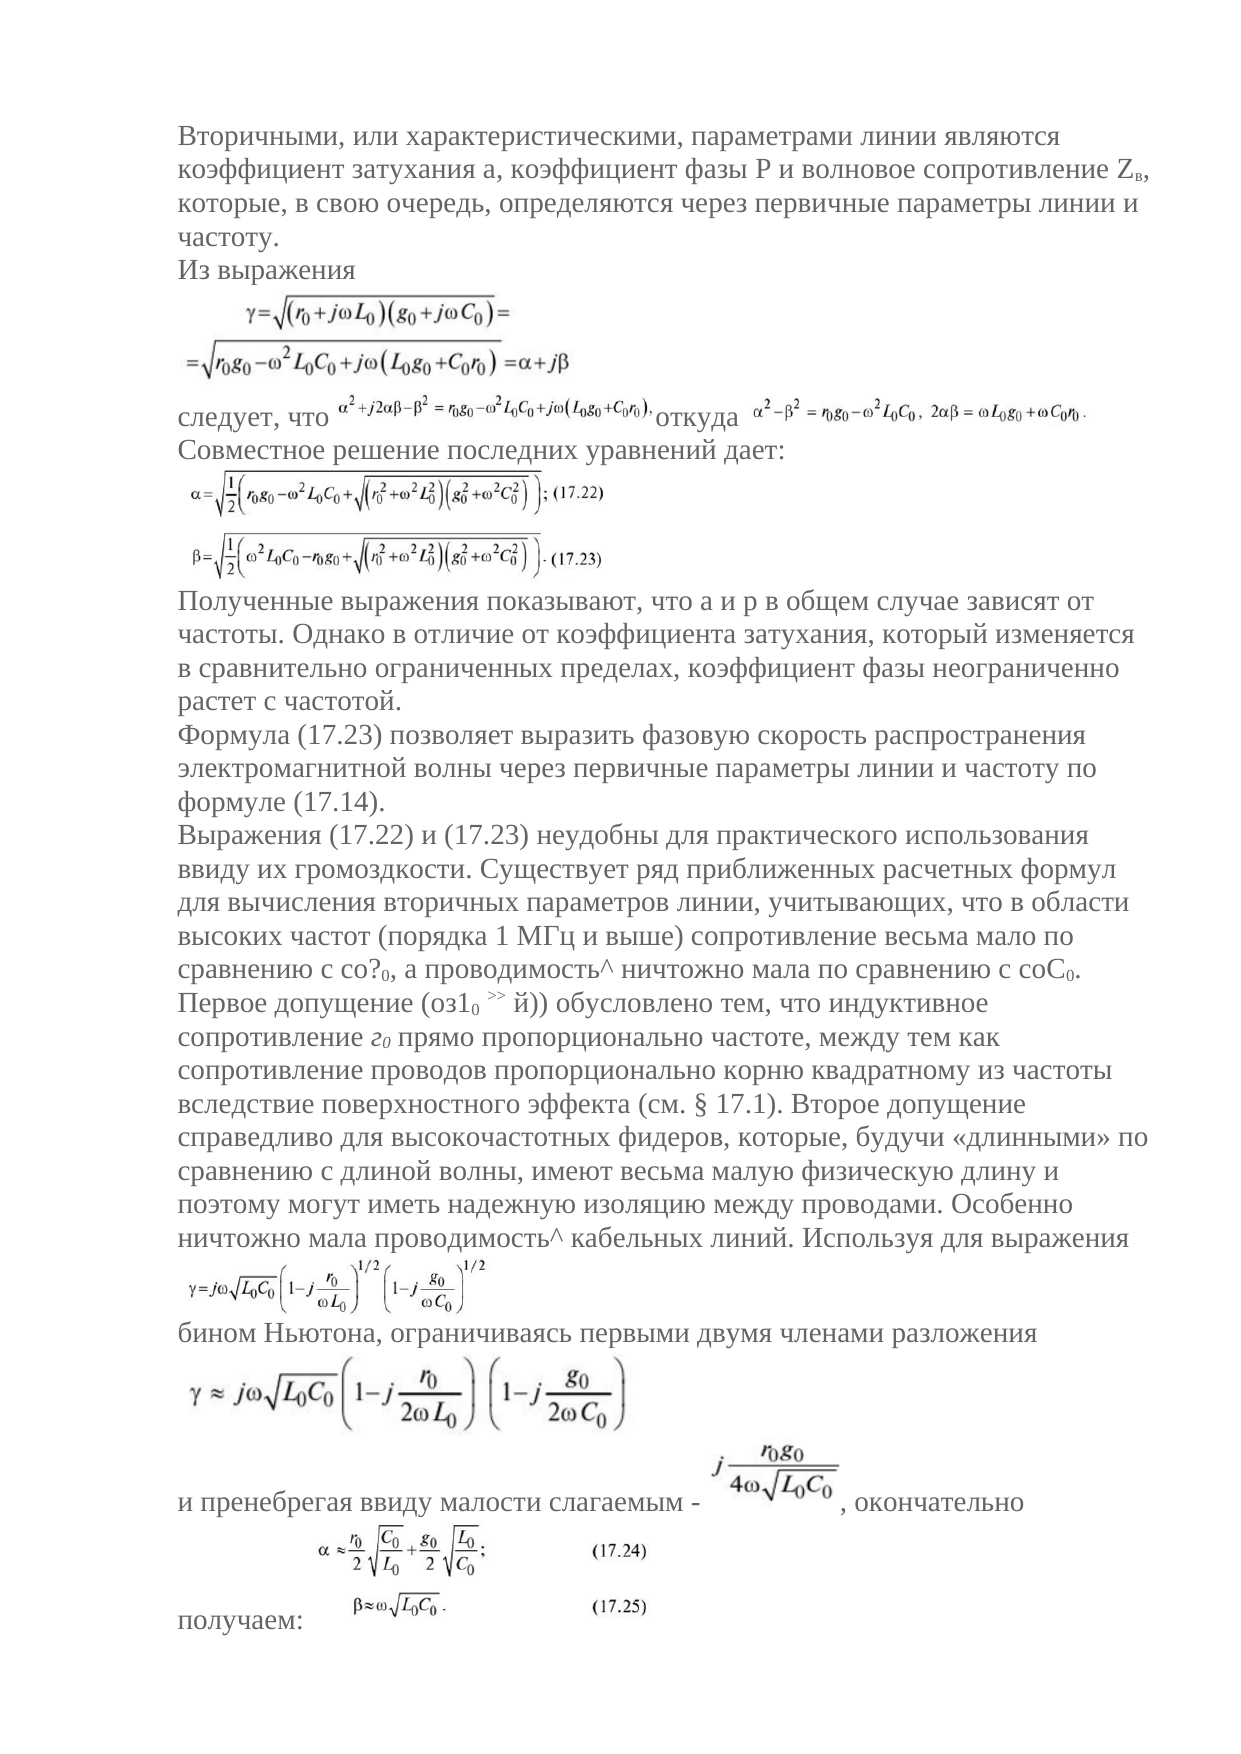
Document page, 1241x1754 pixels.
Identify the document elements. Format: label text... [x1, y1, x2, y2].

picture [707, 1436, 840, 1511]
text Из выражения [177, 252, 1152, 286]
text Полученные выражения показывают, что а и р в общем случае зависят от частоты. Однако в отличие от коэффициента затухания, который изменяется в сравнительно ограниченных пределах, коэффициент фазы неограниченно растет с частотой. [177, 583, 1152, 717]
text Формула (17.23) позволяет выразить фазовую скорость распространения электромагнитной волны через первичные параметры линии и частоту по формуле (17.14). [177, 717, 1152, 817]
text Совместное решение последних уравнений дает: [177, 432, 1152, 466]
picture [177, 1348, 642, 1437]
picture [177, 285, 655, 427]
picture [311, 1517, 652, 1629]
text и пренебрегая ввиду малости слагаемым - , окончательно получаем: [177, 1436, 1152, 1635]
picture [177, 1253, 490, 1316]
text Вторичными, или характеристическими, параметрами линии являются коэффициент затухания а, коэффициент фазы Р и волновое сопротивление Zв, которые, в свою очередь, определяются через первичные параметры линии и частоту. [177, 118, 1152, 252]
picture [177, 466, 604, 583]
picture [746, 396, 1093, 427]
text бином Ньютона, ограничиваясь первыми двумя членами разложения [177, 1315, 1152, 1349]
text Выражения (17.22) и (17.23) неудобны для практического использования ввиду их громоздкости. Существует ряд приближенных расчетных формул для вычисления вторичных параметров линии, учитывающих, что в области высоких частот (порядка 1 МГц и выше) сопротивление весьма мало по сравнению с со?0, а проводимость^ ничтожно мала по сравнению с соС0. Первое допущение (оз10 >> й)) обусловлено тем, что индуктивное сопротивление г0 прямо пропорционально частоте, между тем как сопротивление проводов пропорционально корню квадратному из частоты вследствие поверхностного эффекта (см. § 17.1). Второе допущение справедливо для высокочастотных фидеров, которые, будучи «длинными» по сравнению с длиной волны, имеют весьма малую физическую длину и поэтому могут иметь надежную изоляцию между проводами. Особенно ничтожно мала проводимость^ кабельных линий. Используя для выражения [177, 817, 1152, 1253]
